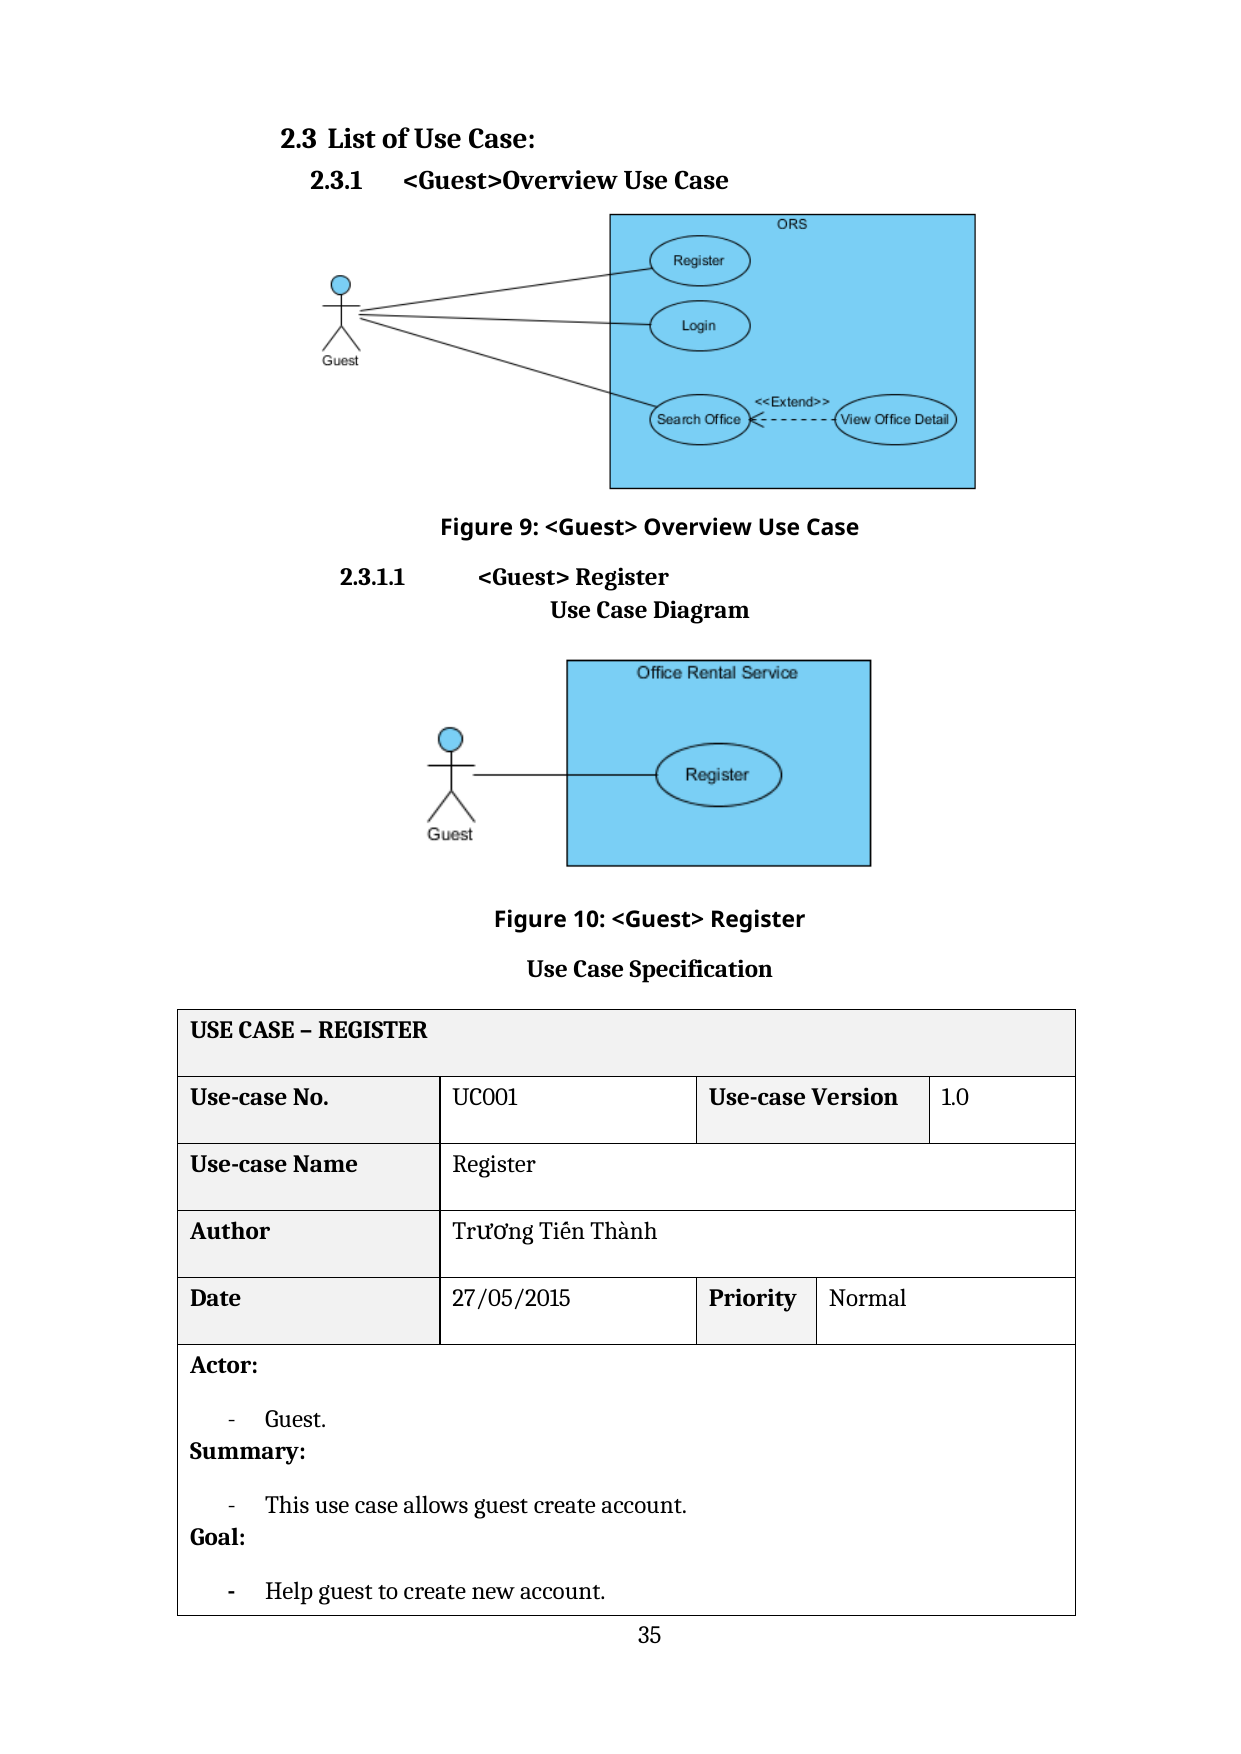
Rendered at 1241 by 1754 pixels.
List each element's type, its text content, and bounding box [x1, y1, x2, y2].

table_cell Use-case No. [178, 1077, 439, 1143]
subtitle <Guest>Overview Use Case [310, 165, 1122, 196]
table_cell Date [178, 1278, 439, 1344]
table_cell 1.0 [930, 1077, 1075, 1143]
table_header USE CASE – REGISTER [178, 1010, 1075, 1076]
text Use Case Diagram [177, 596, 1122, 625]
table_cell Priority [697, 1278, 816, 1344]
text Figure 9: <Guest> Overview Use Case [177, 511, 1122, 542]
picture [311, 200, 988, 507]
table_cell UC001 [441, 1077, 696, 1143]
table_cell Trương Tiến Thành [441, 1211, 1075, 1277]
text Use Case Specification [177, 955, 1122, 984]
table_cell Normal [817, 1278, 1075, 1344]
table_cell Register [441, 1144, 1075, 1210]
text Figure 10: <Guest> Register [177, 903, 1122, 934]
table_cell Use-case Name [178, 1144, 439, 1210]
picture [418, 650, 881, 878]
table_cell 27/05/2015 [441, 1278, 696, 1344]
table_cell Use-case Version [697, 1077, 929, 1143]
table_cell Author [178, 1211, 439, 1277]
subtitle <Guest> Register [340, 563, 1122, 592]
subtitle List of Use Case: [280, 122, 1122, 156]
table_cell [178, 1345, 1075, 1614]
